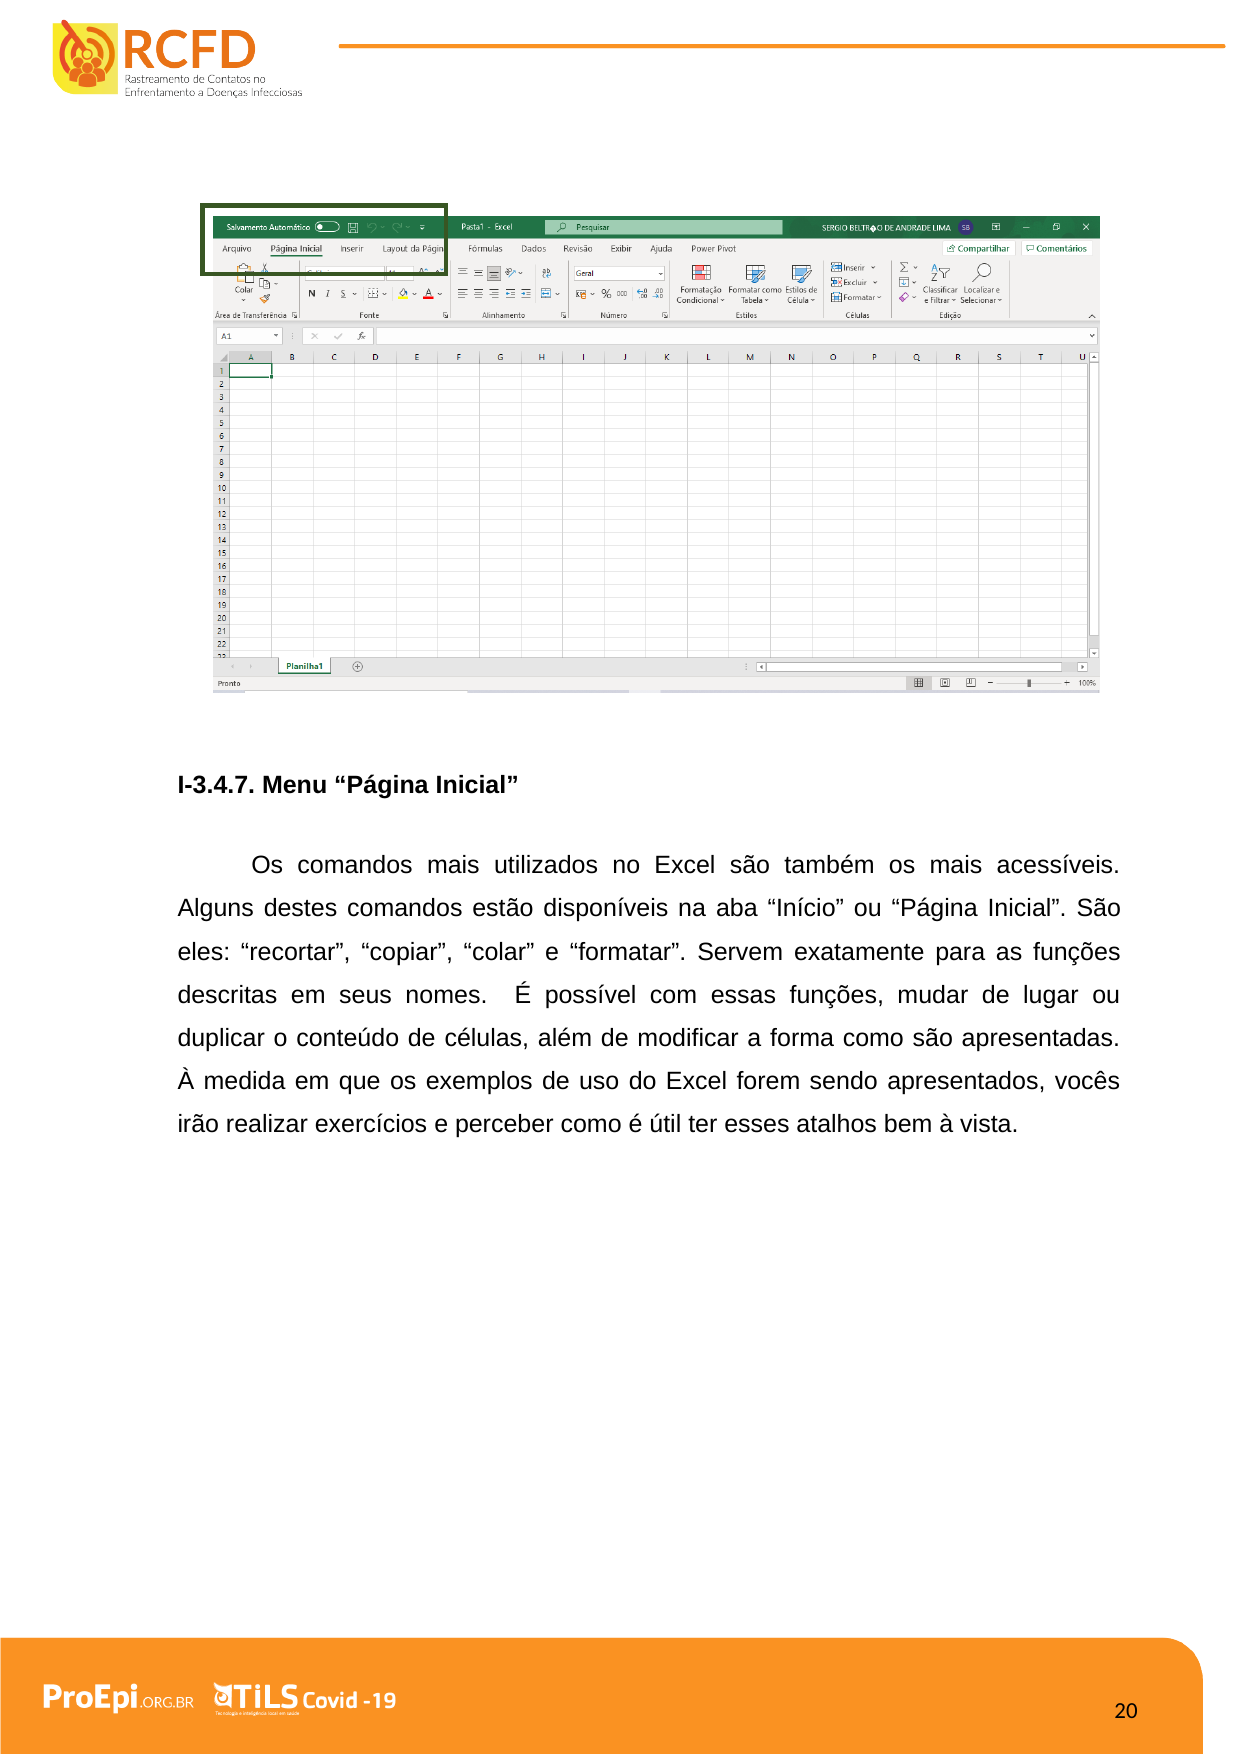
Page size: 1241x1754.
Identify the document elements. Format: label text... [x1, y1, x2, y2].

table_cell [0, 177, 1240, 707]
picture [0, 0, 1241, 1754]
picture [213, 216, 1100, 693]
table_cell Os comandos mais utilizados no Excel são também os mais acessíveis. Alguns destes comandos estão disponíveis na aba “Início” ou “Página Inicial”. São eles: “recortar”, “copiar”, “colar” e “formatar”. Servem exatamente para as funções descritas em seus nomes. É possível com essas funções, mudar de lugar ou duplicar o conteúdo de células, além de modificar a forma como são apresentadas. À medida em que os exemplos de uso do Excel forem sendo apresentados, vocês irão realizar exercícios e perceber como é útil ter esses atalhos bem à vista. [0, 825, 1240, 1164]
picture [213, 216, 444, 272]
table_cell I-3.4.7. Menu “Página Inicial” [0, 707, 1240, 825]
